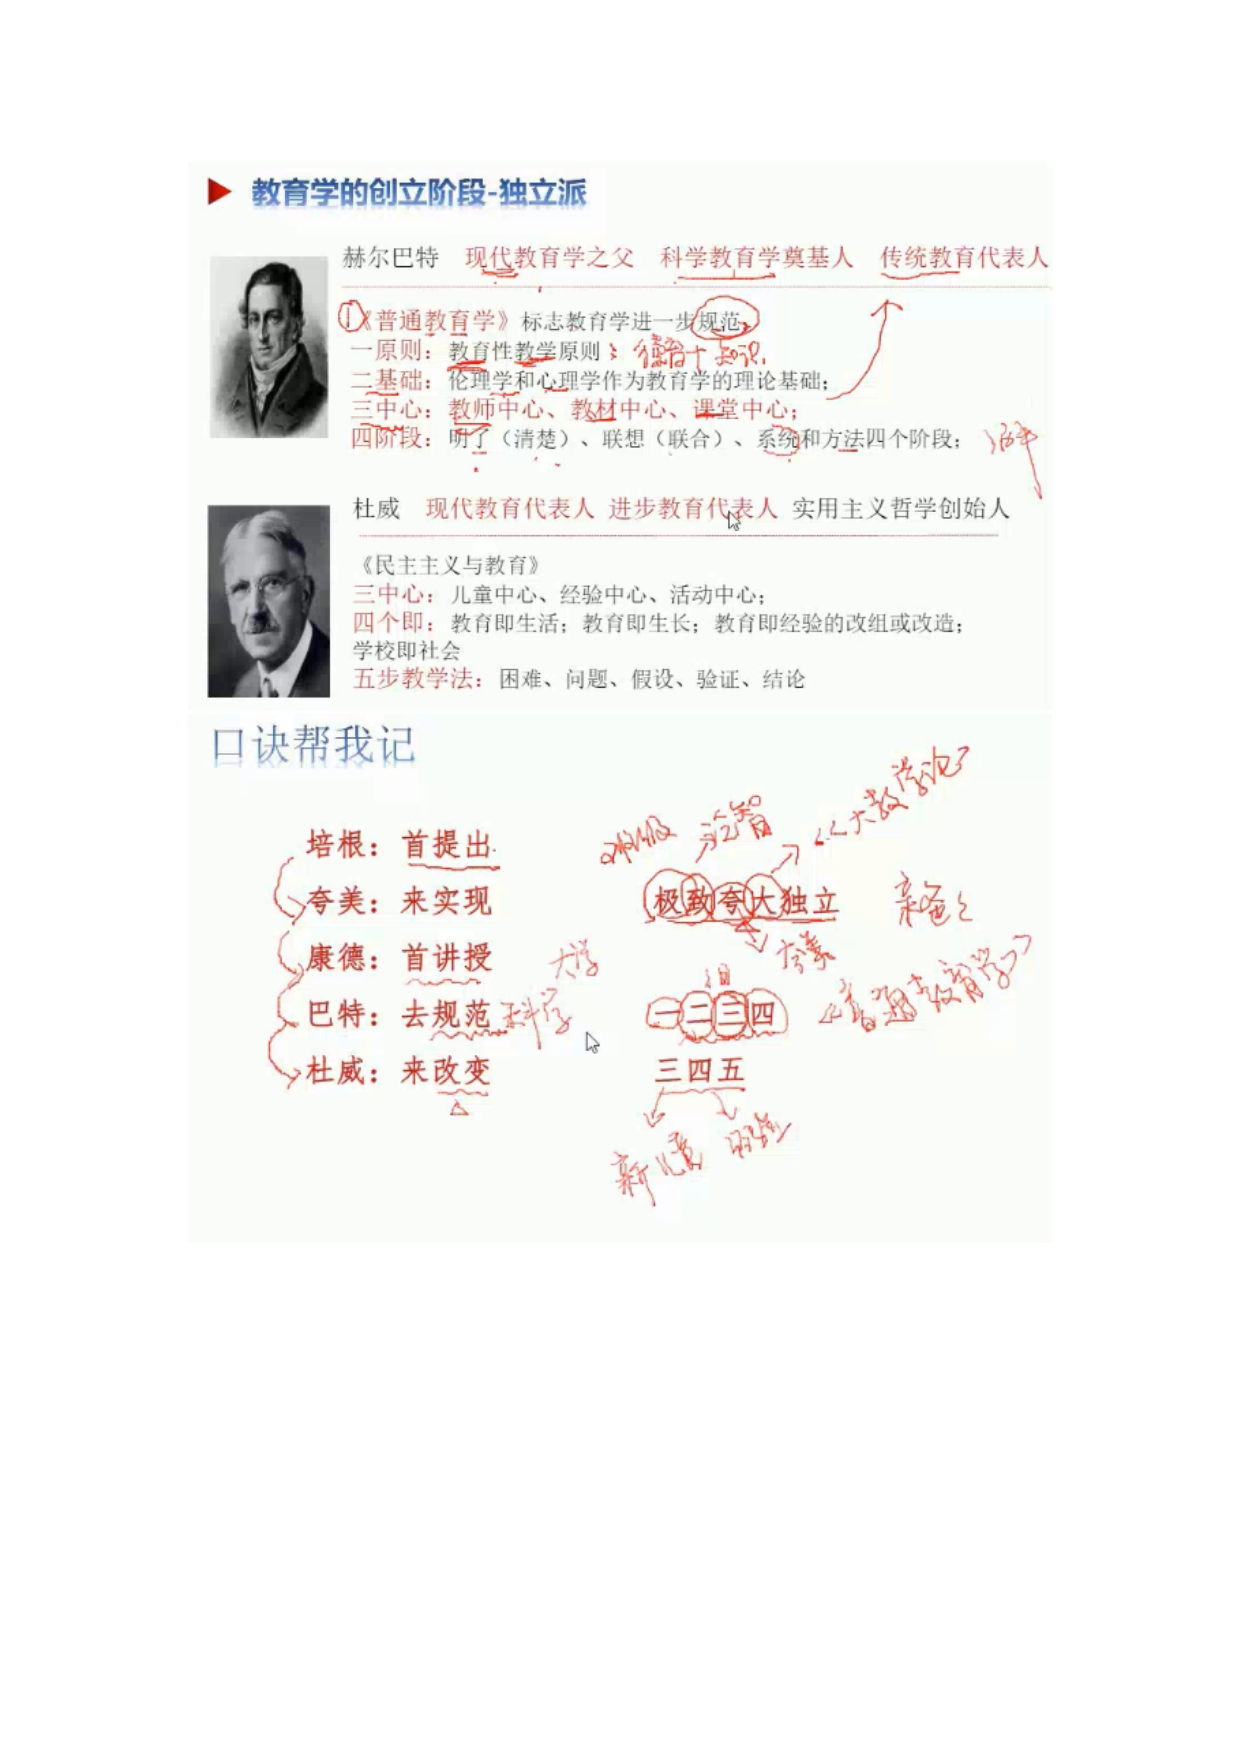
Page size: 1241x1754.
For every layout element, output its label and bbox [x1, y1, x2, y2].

picture [187, 162, 1053, 710]
picture [187, 714, 1052, 1243]
